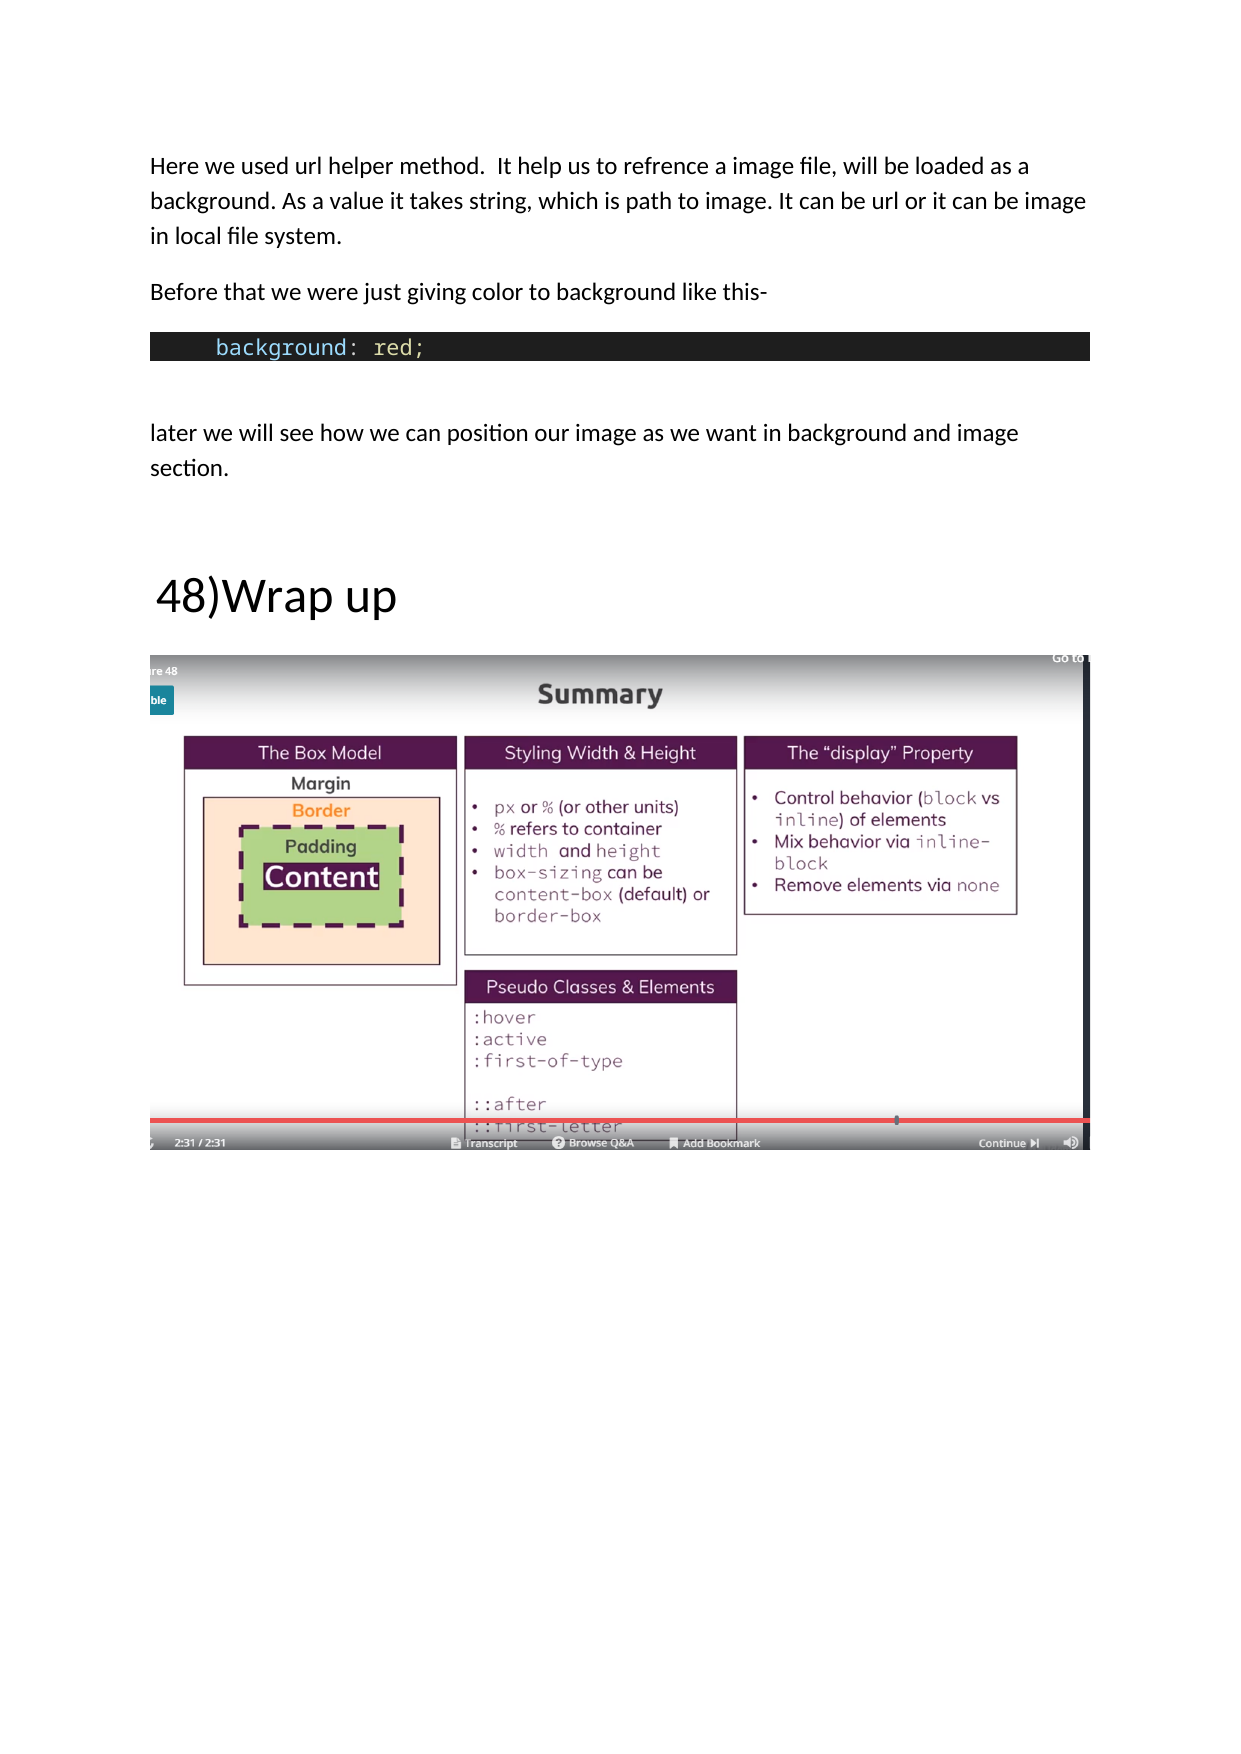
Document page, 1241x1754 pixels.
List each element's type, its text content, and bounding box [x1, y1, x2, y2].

text later we will see how we can position our image as we want in background and image section. [150, 417, 1090, 483]
text Before that we were just giving color to background like this- [150, 276, 1090, 306]
text Here we used url helper method. It help us to refrence a image file, will be loaded as a background. As a value it takes string, which is path to image. It can be url or it can be image in local file system. [150, 150, 1090, 251]
text background: red; [150, 332, 1090, 361]
picture [150, 655, 1091, 1150]
text 48)Wrap up [150, 564, 1090, 625]
